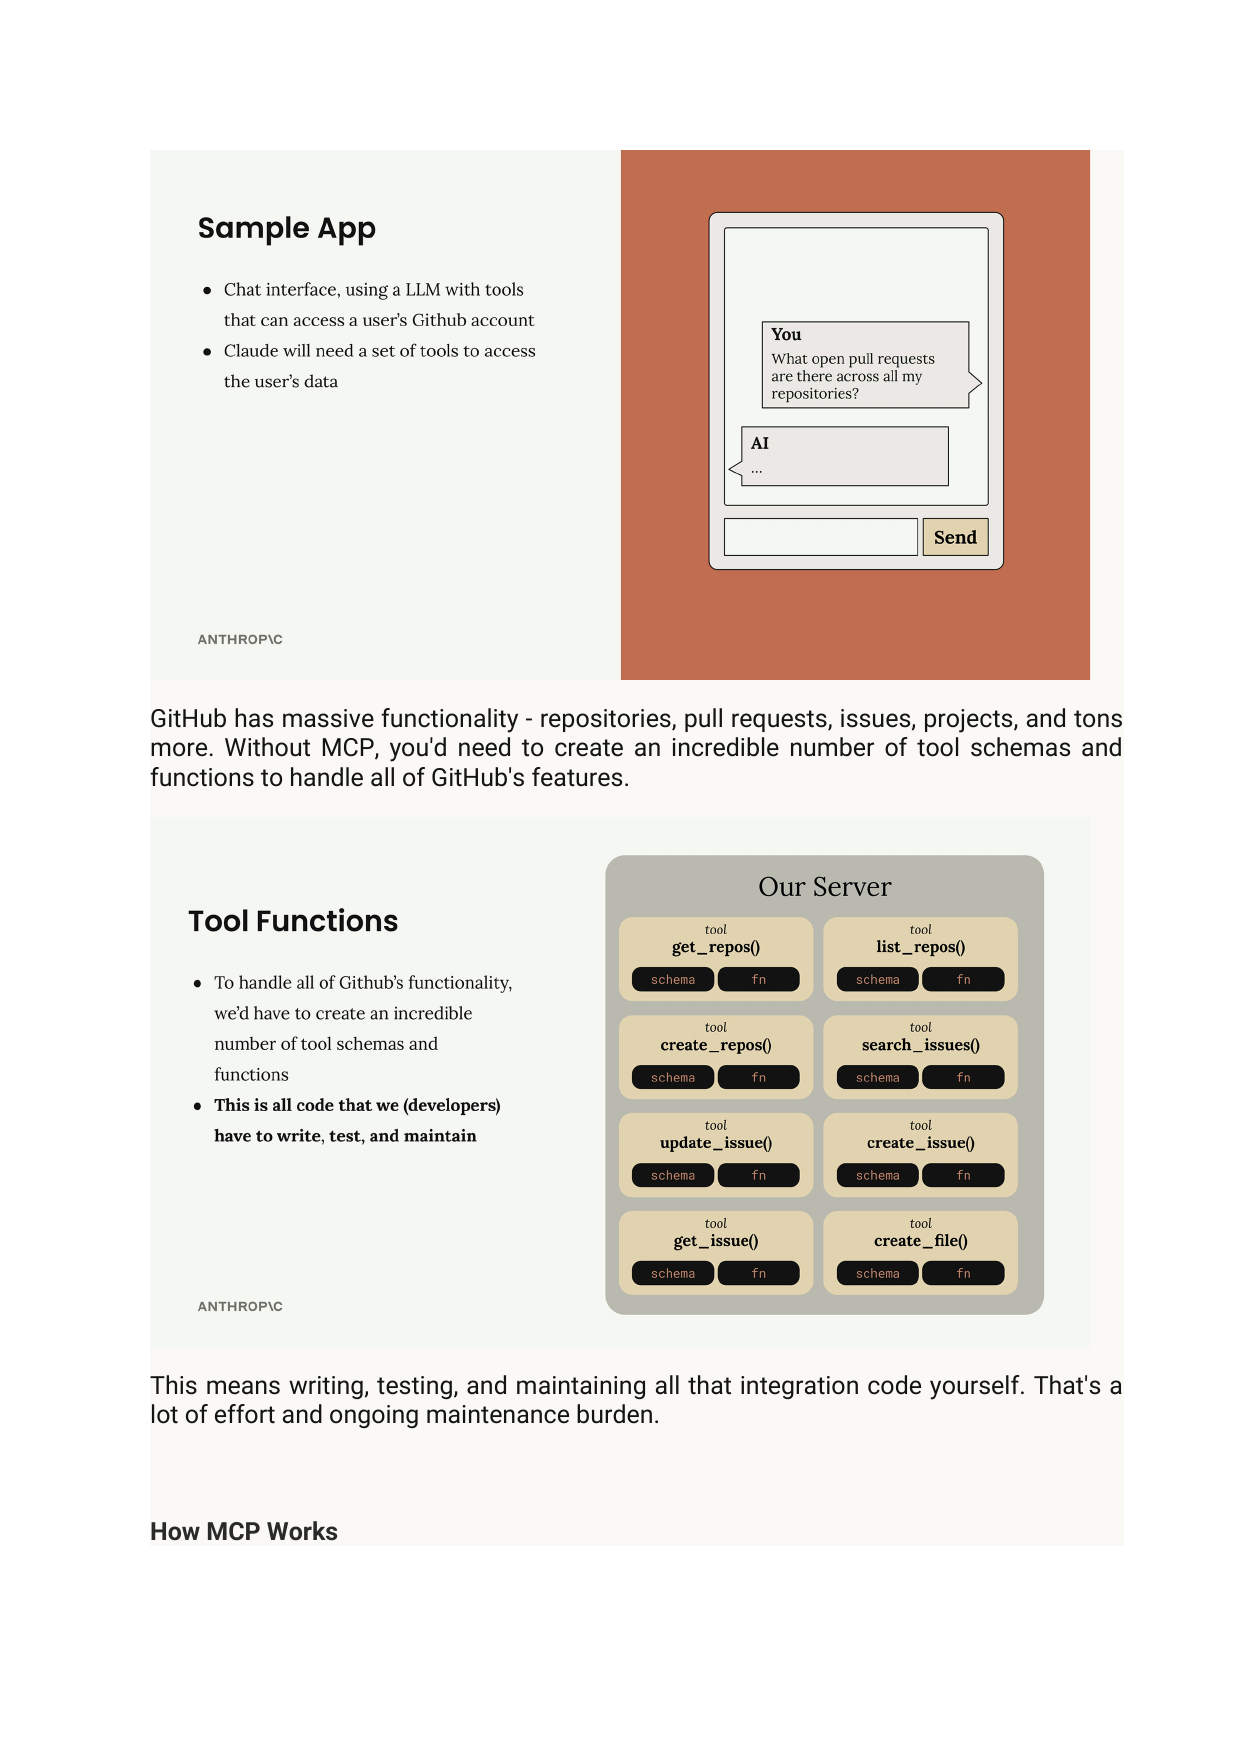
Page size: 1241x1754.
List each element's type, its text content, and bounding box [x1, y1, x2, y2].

text This means writing, testing, and maintaining all that integration code yourself. That's a lot of effort and ongoing maintenance burden. [150, 1371, 1124, 1430]
picture [150, 150, 1091, 680]
text GitHub has massive functionality - repositories, pull requests, issues, projects, and tons more. Without MCP, you'd need to create an incredible number of tool schemas and functions to handle all of GitHub's features. [150, 704, 1124, 792]
subtitle How MCP Works [150, 1517, 1124, 1546]
picture [150, 817, 1091, 1347]
